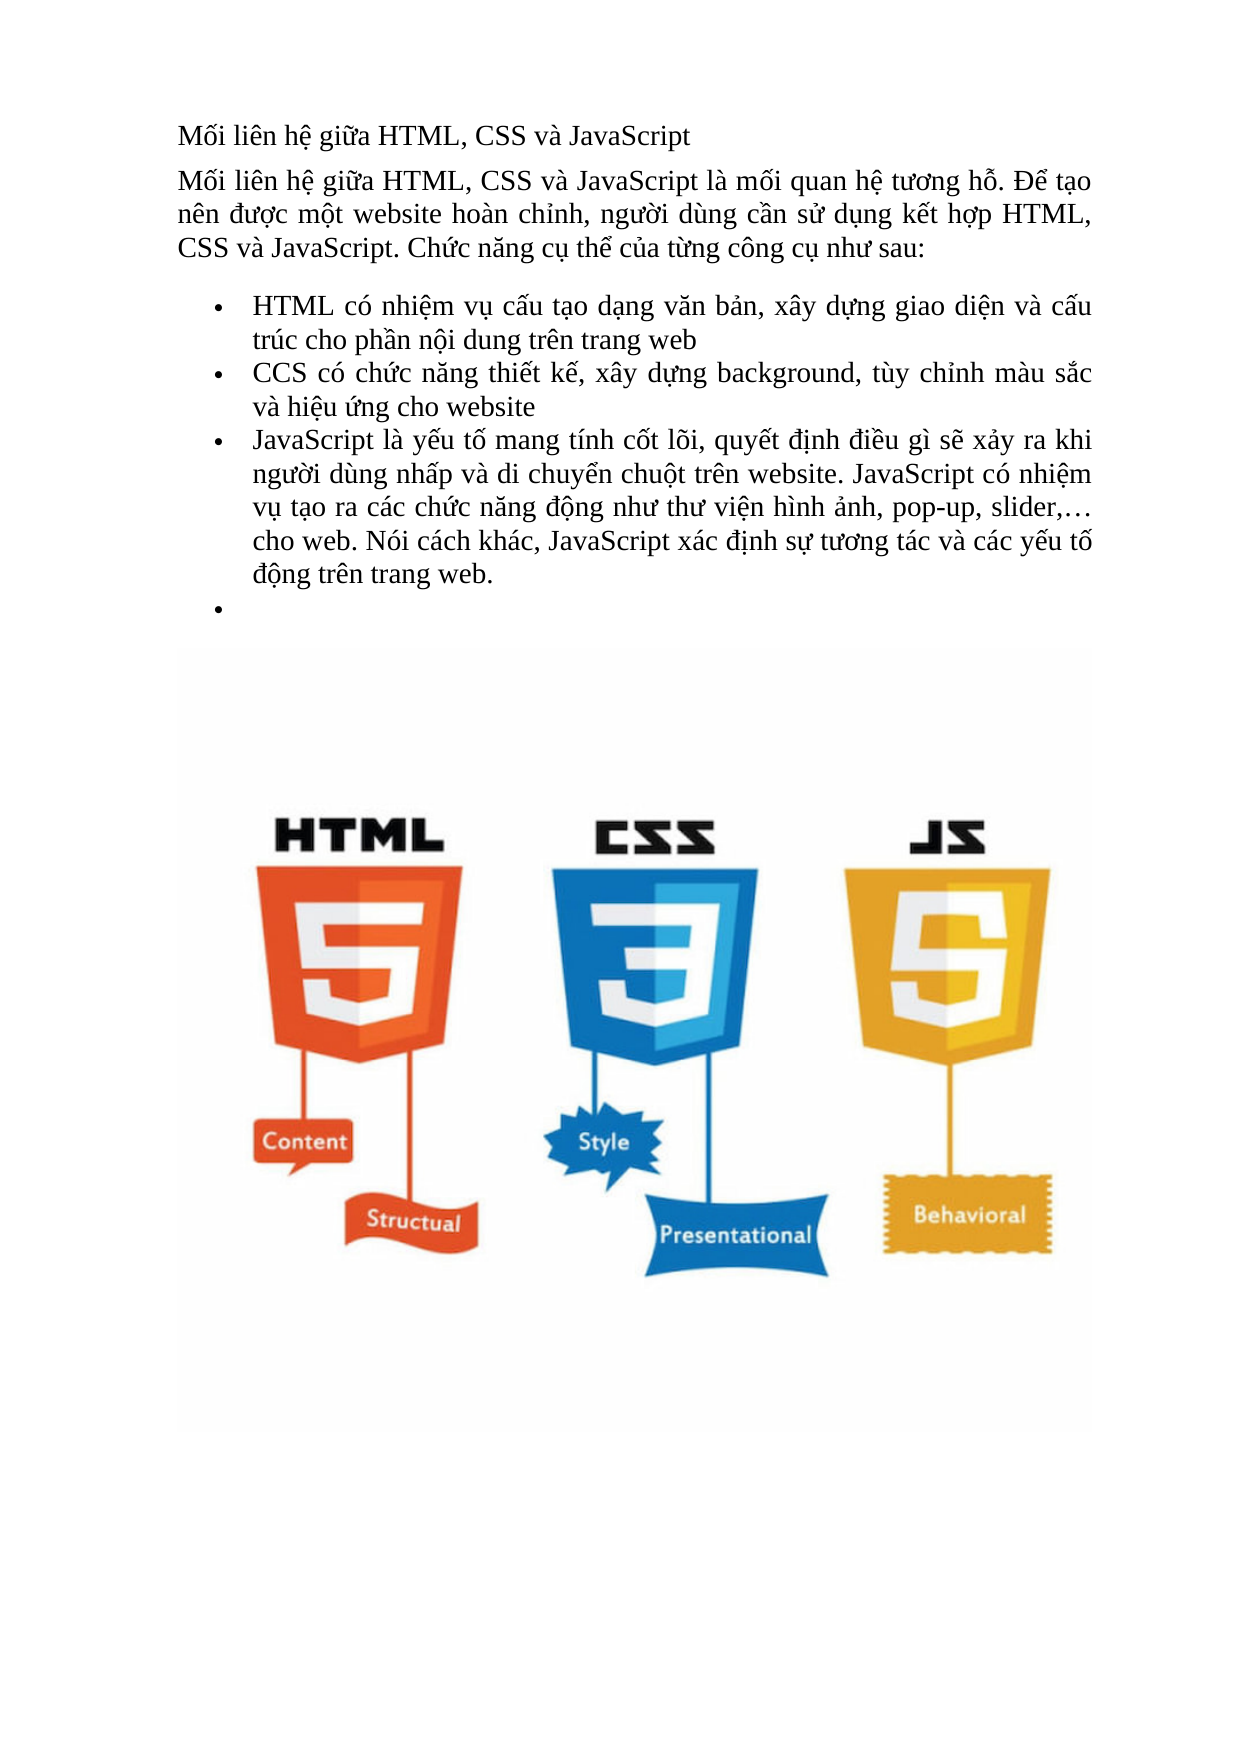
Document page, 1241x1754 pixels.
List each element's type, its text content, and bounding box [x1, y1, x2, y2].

picture [177, 648, 1093, 1432]
list HTML có nhiệm vụ cấu tạo dạng văn bản, xây dựng giao diện và cấu trúc cho phần nội dung trên trang web [215, 288, 1092, 355]
list CCS có chức năng thiết kế, xây dựng background, tùy chỉnh màu sắc và hiệu ứng cho website [215, 355, 1092, 422]
subtitle Mối liên hệ giữa HTML, CSS và JavaScript [177, 118, 1092, 152]
text Mối liên hệ giữa HTML, CSS và JavaScript là mối quan hệ tương hỗ. Để tạo nên được một website hoàn chỉnh, người dùng cần sử dụng kết hợp HTML, CSS và JavaScript. Chức năng cụ thể của từng công cụ như sau: [177, 163, 1092, 263]
list JavaScript là yếu tố mang tính cốt lõi, quyết định điều gì sẽ xảy ra khi người dùng nhấp và di chuyển chuột trên website. JavaScript có nhiệm vụ tạo ra các chức năng động như thư viện hình ảnh, pop-up, slider,… cho web. Nói cách khác, JavaScript xác định sự tương tác và các yếu tố động trên trang web. [215, 422, 1092, 590]
